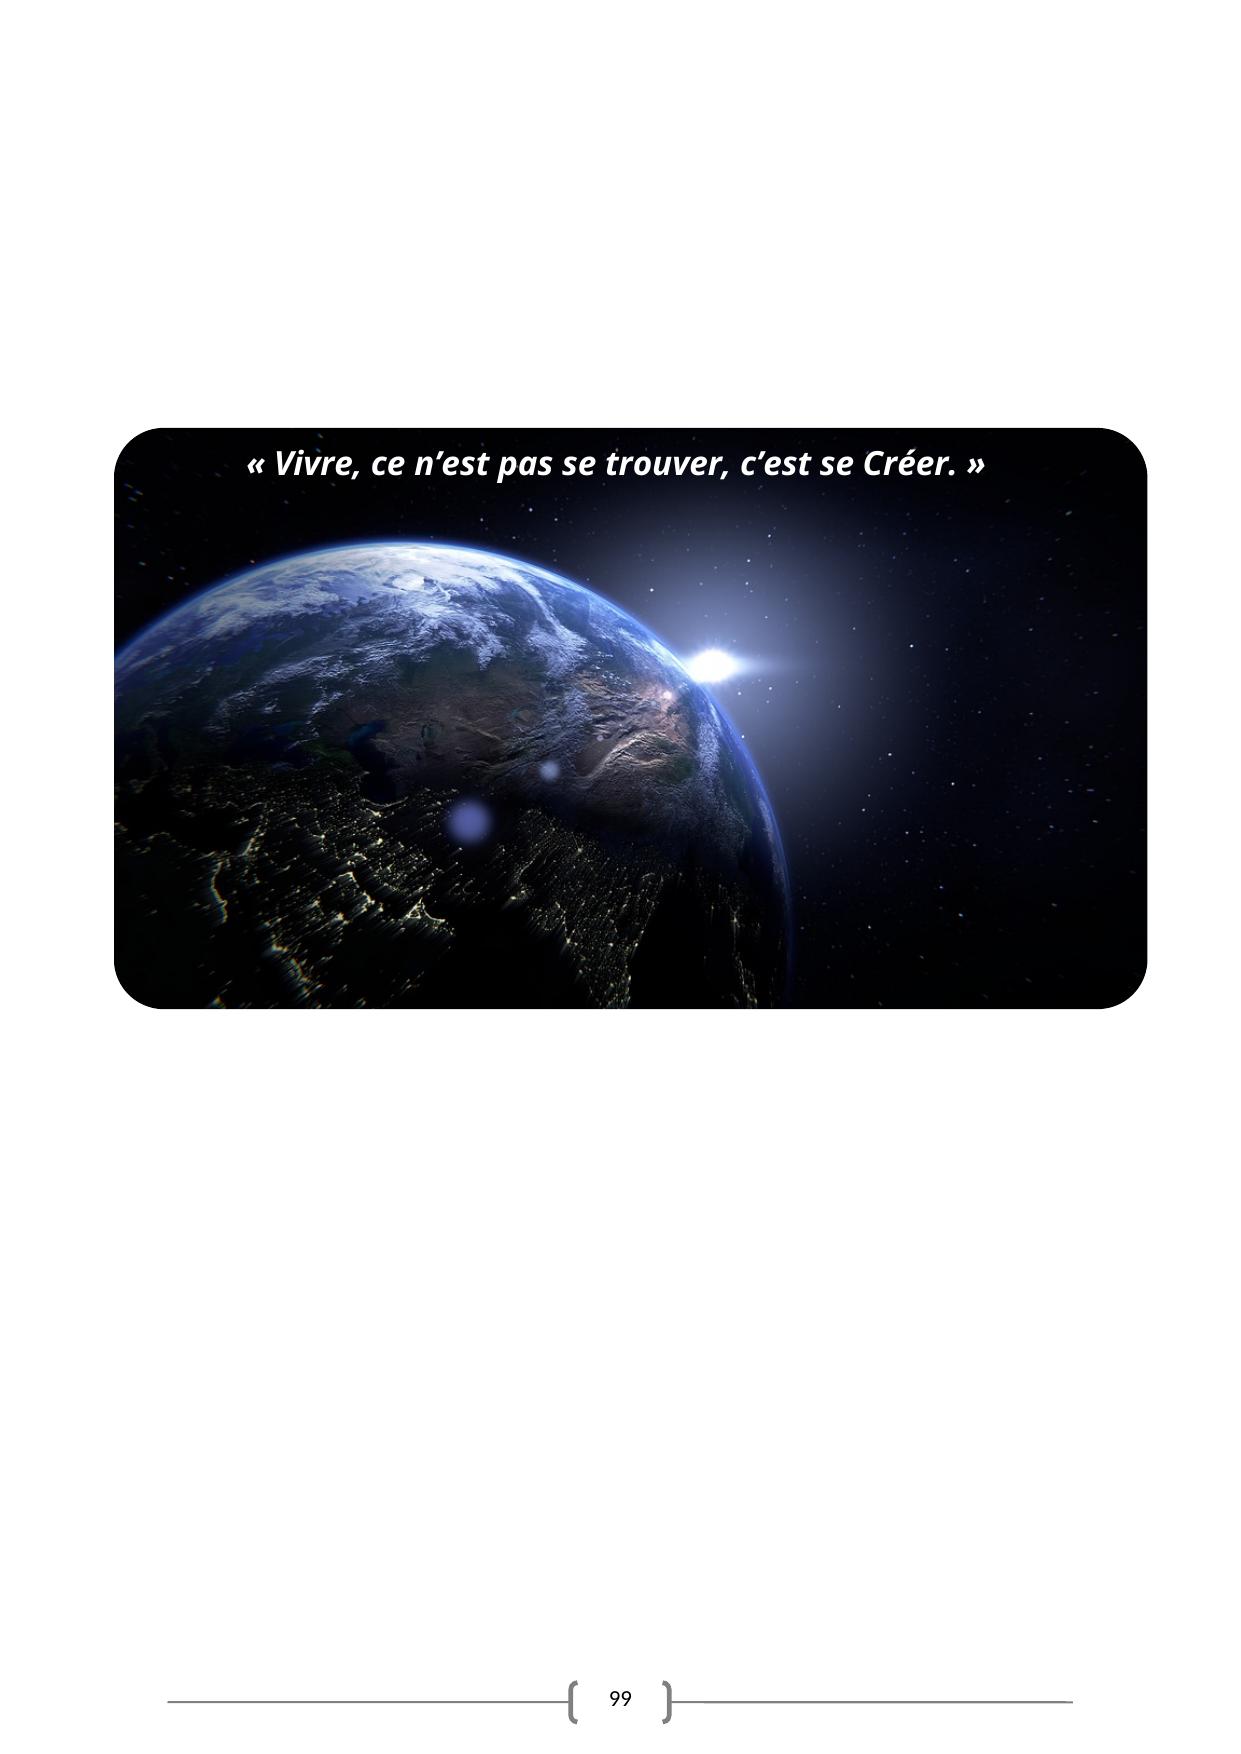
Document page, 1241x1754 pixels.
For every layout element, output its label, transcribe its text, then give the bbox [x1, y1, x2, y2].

picture [132, 427, 1129, 439]
text « Vivre, ce n’est pas se trouver, c’est se Créer. » [103, 439, 1137, 485]
picture [114, 447, 1148, 1010]
